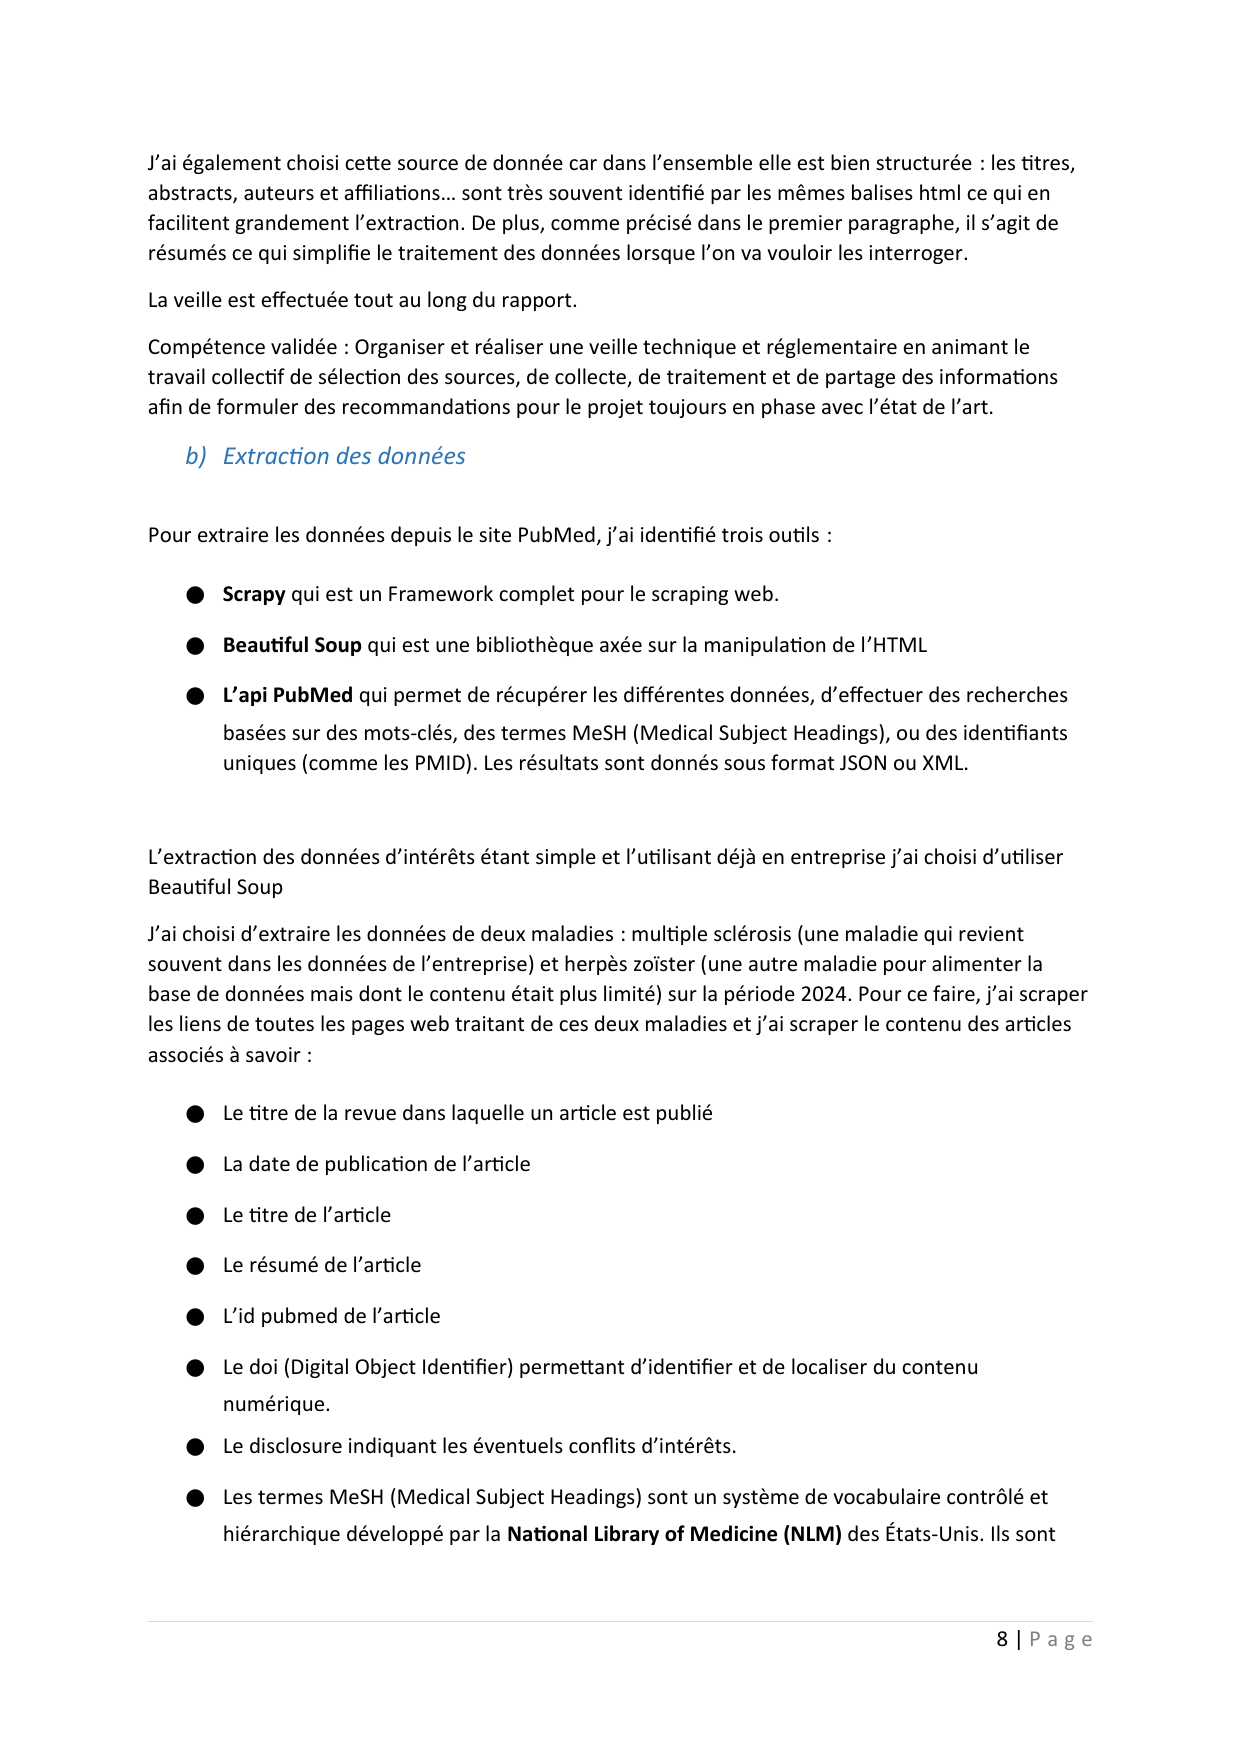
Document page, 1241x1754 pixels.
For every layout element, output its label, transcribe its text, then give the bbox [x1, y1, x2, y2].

list Le résumé de l’article [185, 1239, 1093, 1286]
list La date de publication de l’article [185, 1137, 1093, 1184]
list Le titre de la revue dans laquelle un article est publié [185, 1087, 1093, 1134]
text Compétence validée : Organiser et réaliser une veille technique et réglementaire en animant le travail collectif de sélection des sources, de collecte, de traitement et de partage des informations afin de formuler des recommandations pour le projet toujours en phase avec l’état de l’art. [148, 332, 1093, 420]
text J’ai également choisi cette source de donnée car dans l’ensemble elle est bien structurée : les titres, abstracts, auteurs et affiliations… sont très souvent identifié par les mêmes balises html ce qui en facilitent grandement l’extraction. De plus, comme précisé dans le premier paragraphe, il s’agit de résumés ce qui simplifie le traitement des données lorsque l’on va vouloir les interroger. [148, 148, 1093, 266]
list L’id pubmed de l’article [185, 1289, 1093, 1337]
list L’api PubMed qui permet de récupérer les différentes données, d’effectuer des recherches basées sur des mots-clés, des termes MeSH (Medical Subject Headings), ou des identifiants uniques (comme les PMID). Les résultats sont donnés sous format JSON ou XML. [185, 669, 1093, 776]
text L’extraction des données d’intérêts étant simple et l’utilisant déjà en entreprise j’ai choisi d’utiliser Beautiful Soup [148, 842, 1093, 900]
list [185, 1470, 1093, 1548]
text J’ai choisi d’extraire les données de deux maladies : multiple sclérosis (une maladie qui revient souvent dans les données de l’entreprise) et herpès zoïster (une autre maladie pour alimenter la base de données mais dont le contenu était plus limité) sur la période 2024. Pour ce faire, j’ai scraper les liens de toutes les pages web traitant de ces deux maladies et j’ai scraper le contenu des articles associés à savoir : [148, 919, 1093, 1068]
list Scrapy qui est un Framework complet pour le scraping web. [185, 567, 1093, 614]
list Le titre de l’article [185, 1188, 1093, 1235]
list Beautiful Soup qui est une bibliothèque axée sur la manipulation de l’HTML [185, 618, 1093, 665]
text La veille est effectuée tout au long du rapport. [148, 285, 1093, 313]
text Pour extraire les données depuis le site PubMed, j’ai identifié trois outils : [148, 520, 1093, 548]
list Le doi (Digital Object Identifier) permettant d’identifier et de localiser du contenu numérique. [185, 1340, 1093, 1417]
list Le disclosure indiquant les éventuels conflits d’intérêts. [185, 1420, 1093, 1467]
subtitle Extraction des données [185, 439, 1093, 471]
